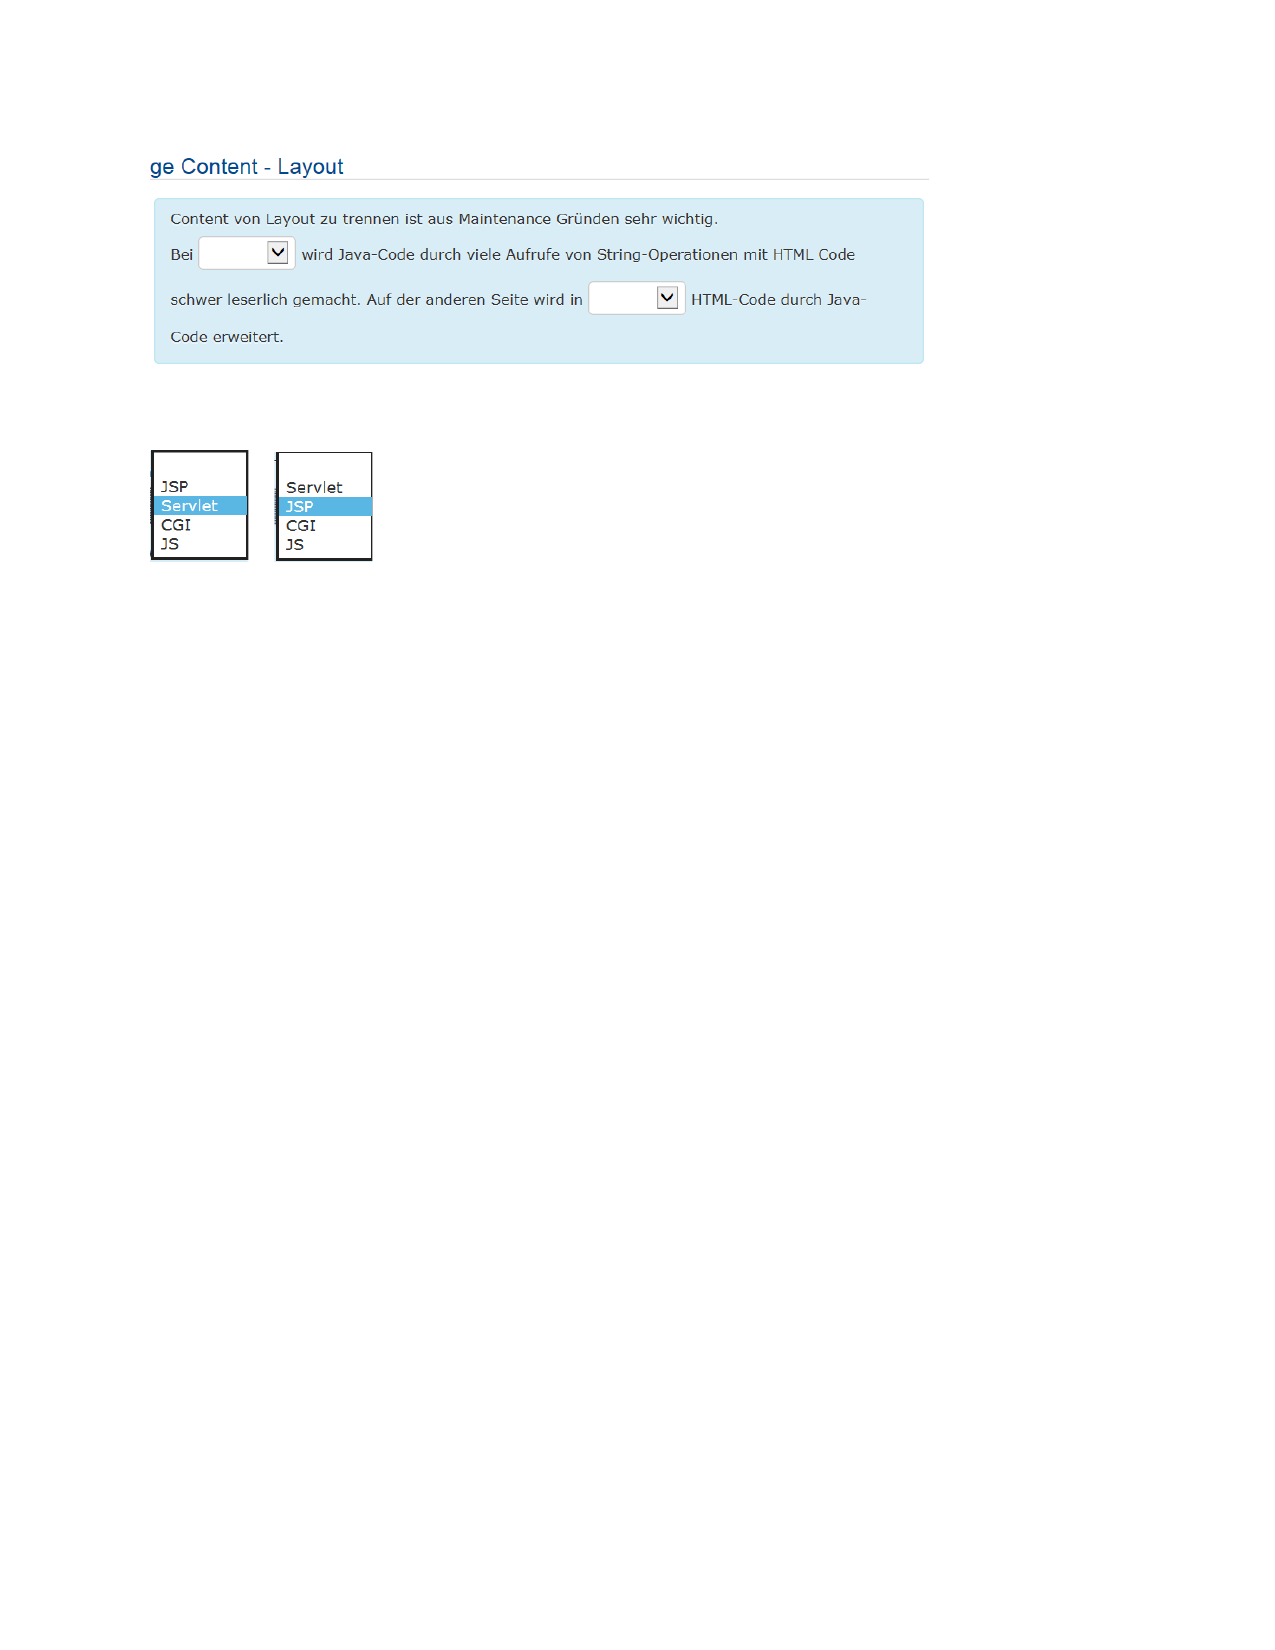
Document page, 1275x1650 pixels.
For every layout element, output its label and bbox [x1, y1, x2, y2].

picture [150, 448, 249, 562]
picture [274, 452, 373, 562]
